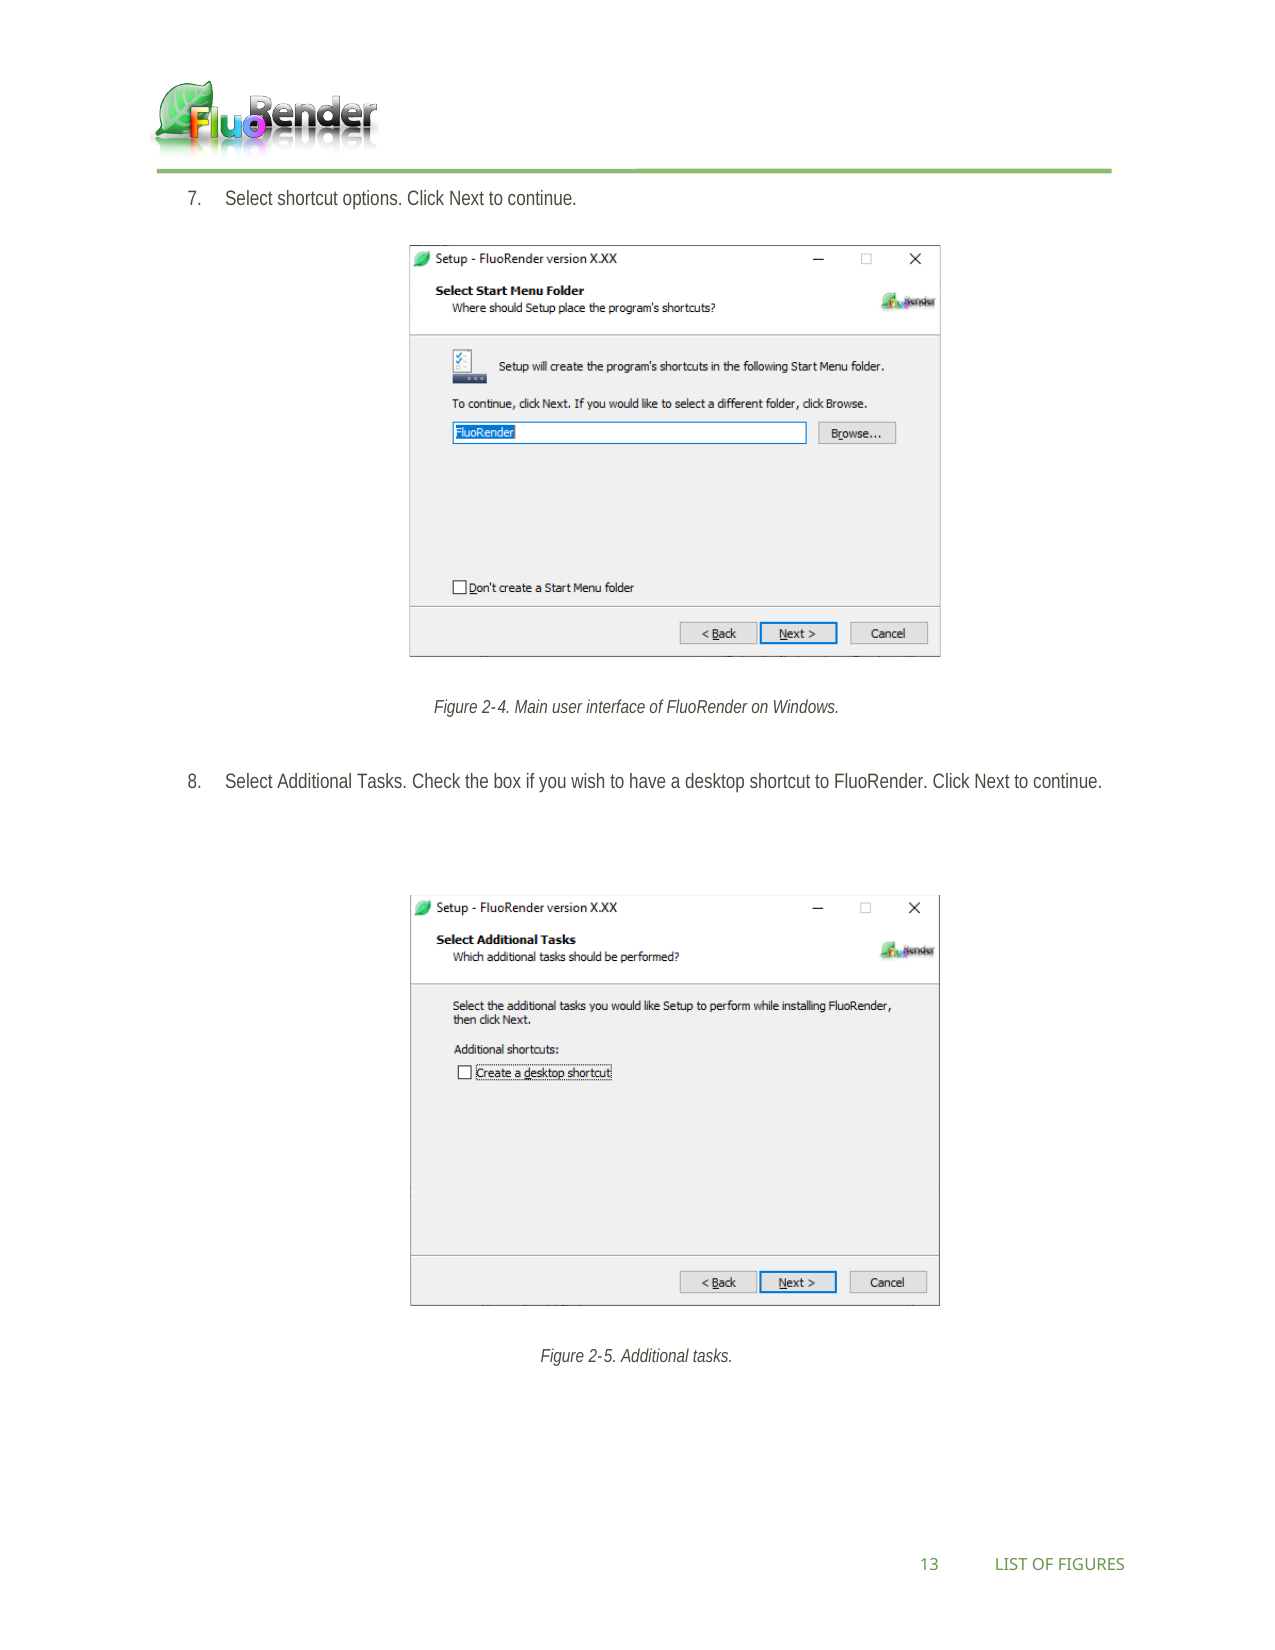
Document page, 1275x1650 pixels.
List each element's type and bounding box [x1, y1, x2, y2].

picture [150, 75, 379, 162]
picture [409, 245, 941, 657]
picture [410, 895, 940, 1306]
